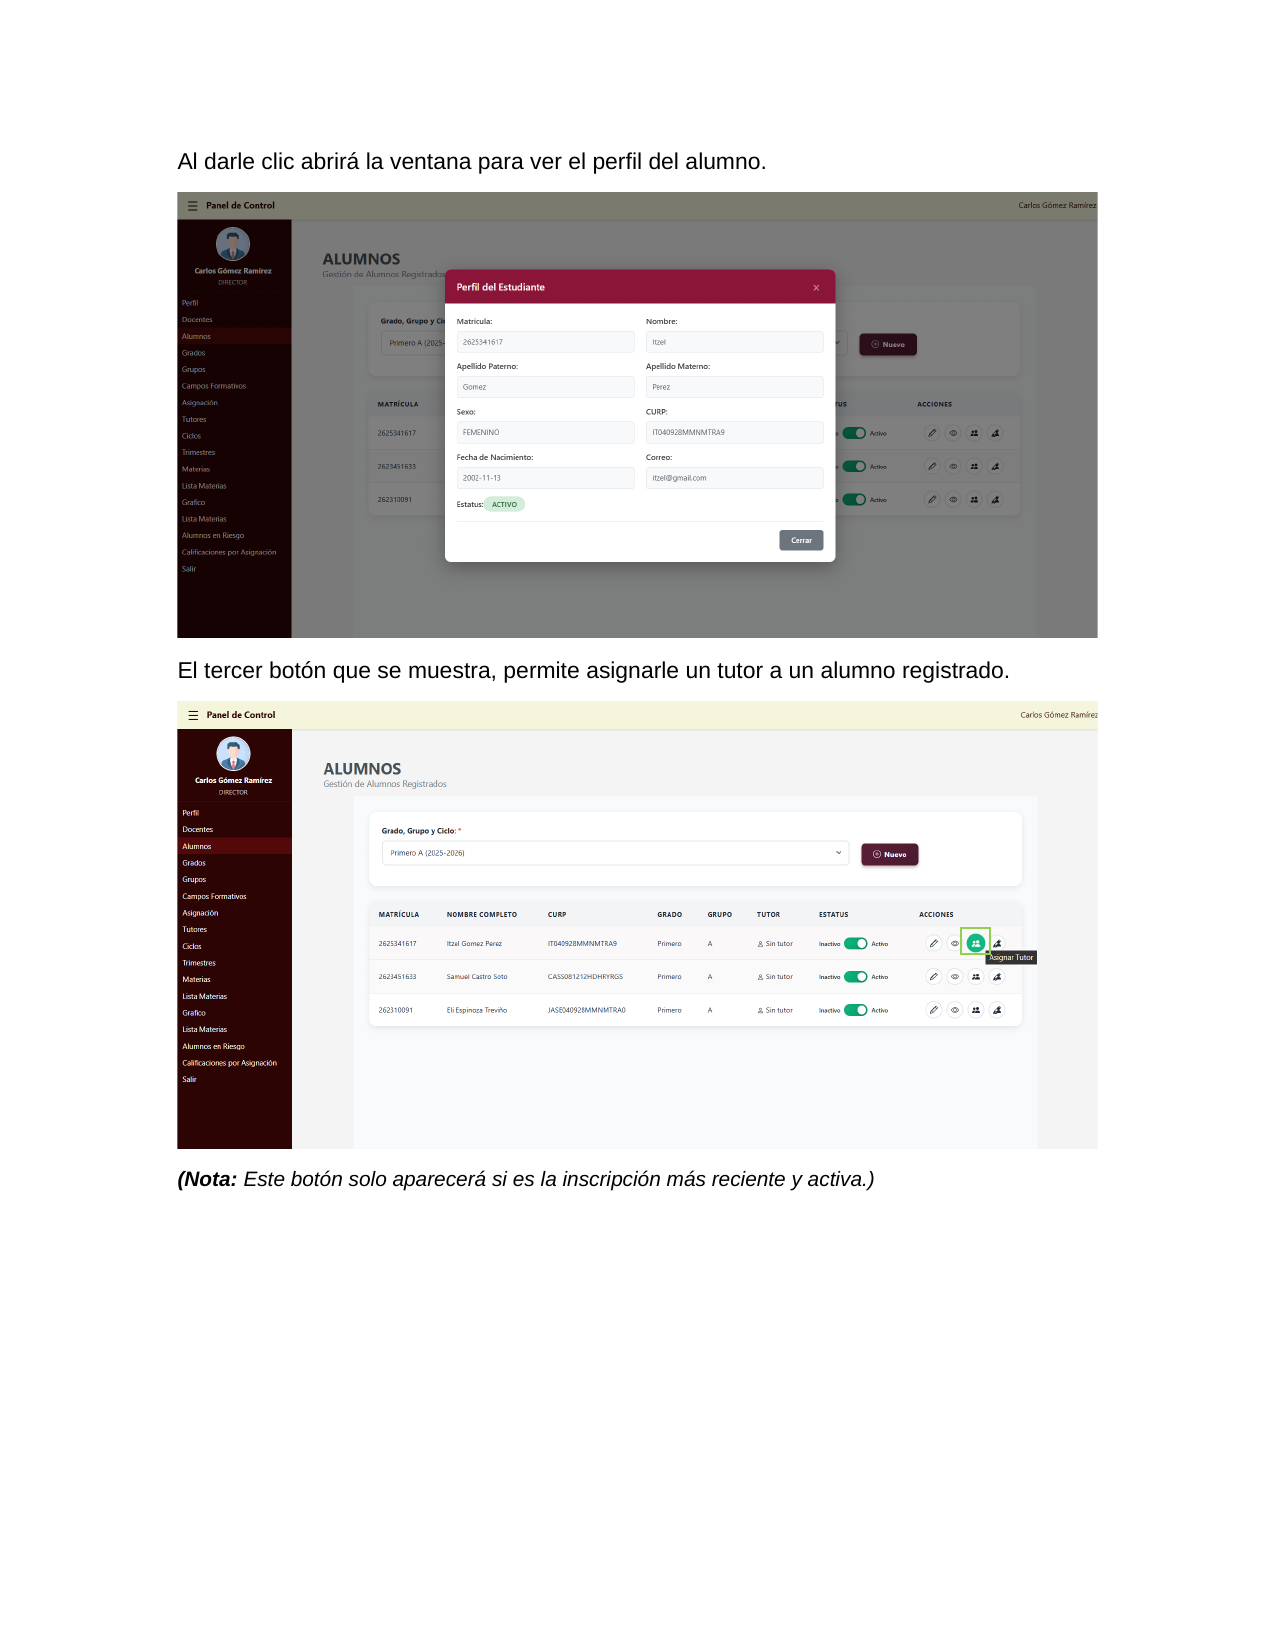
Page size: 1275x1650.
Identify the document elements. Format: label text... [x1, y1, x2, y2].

picture [177, 701, 1098, 1149]
text Al darle clic abrirá la ventana para ver el perfil del alumno. [177, 148, 1098, 174]
picture [177, 192, 1098, 638]
text El tercer botón que se muestra, permite asignarle un tutor a un alumno registrado. [177, 657, 1098, 683]
text (Nota: Este botón solo aparecerá si es la inscripción más reciente y activa.) [177, 1167, 1098, 1191]
